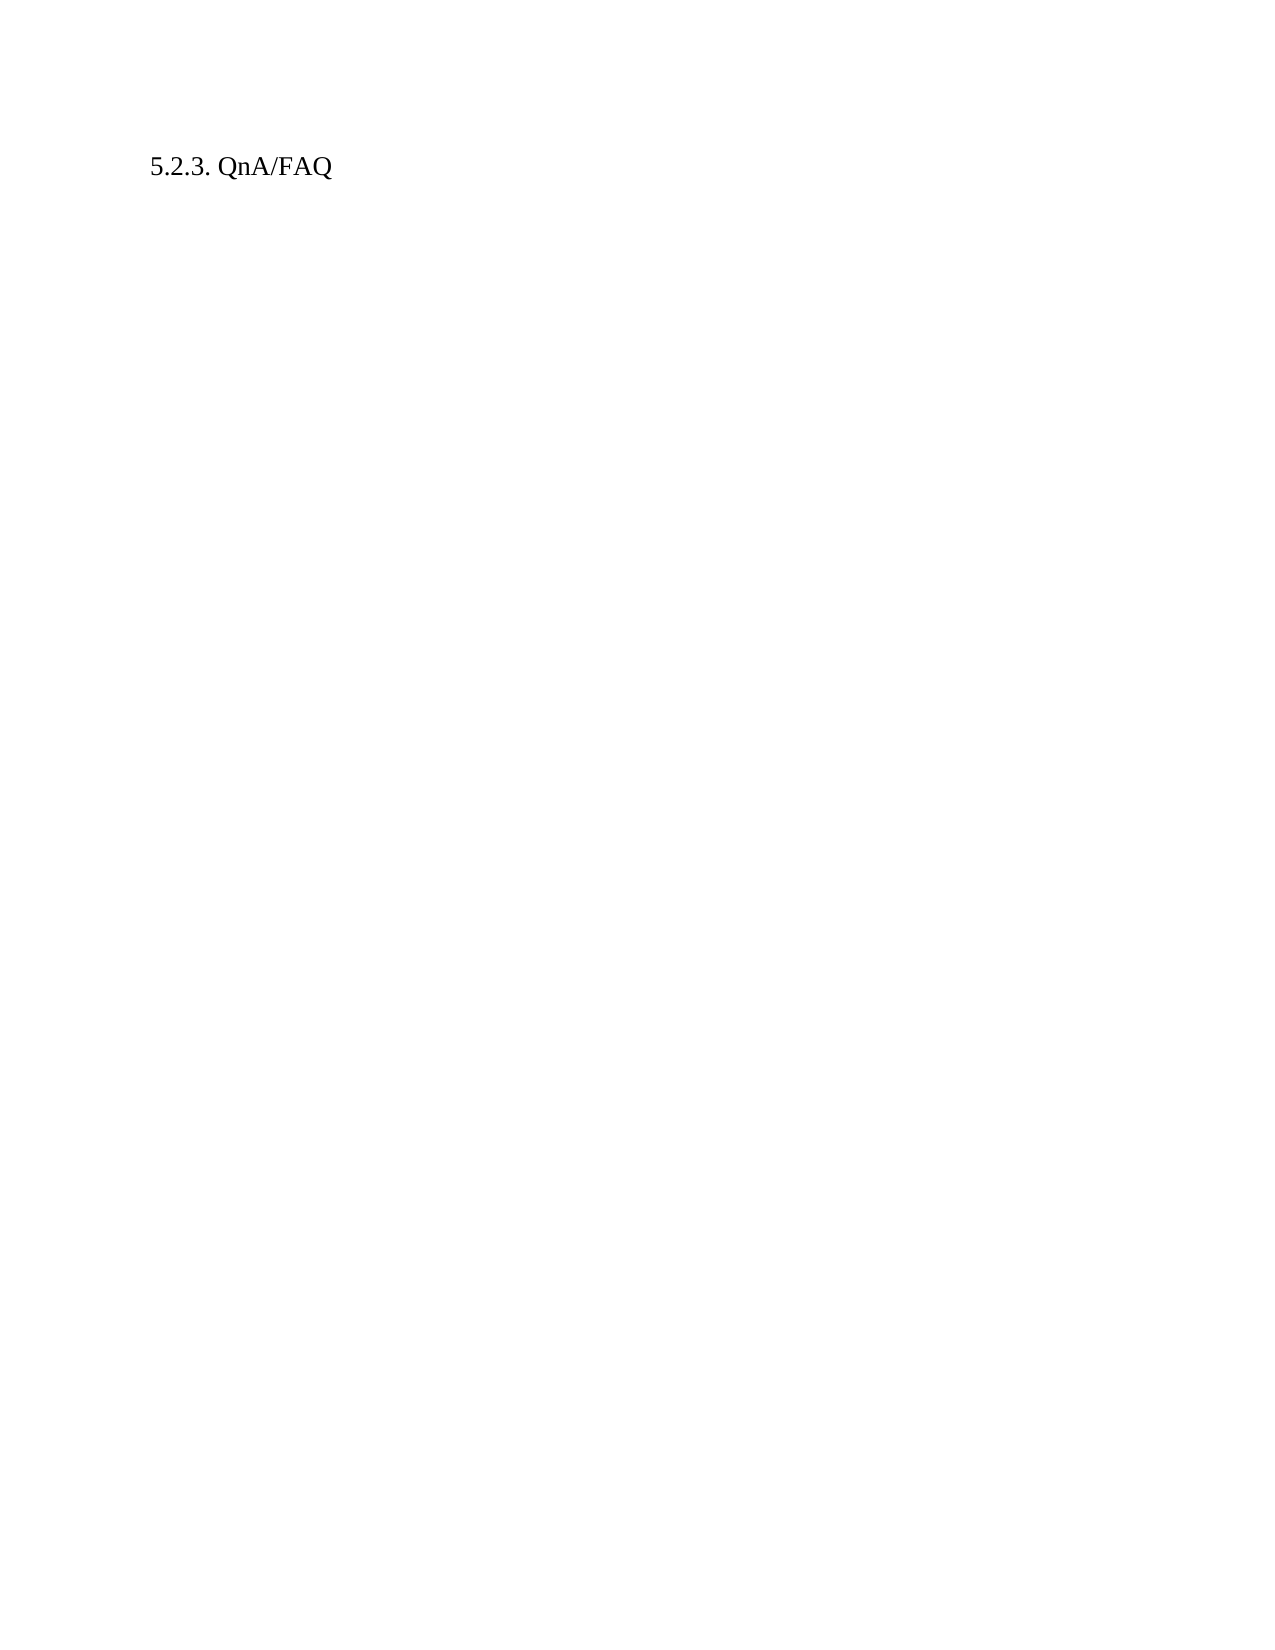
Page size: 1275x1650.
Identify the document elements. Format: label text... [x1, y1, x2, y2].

text 5.2.3. QnA/FAQ [150, 150, 1003, 181]
